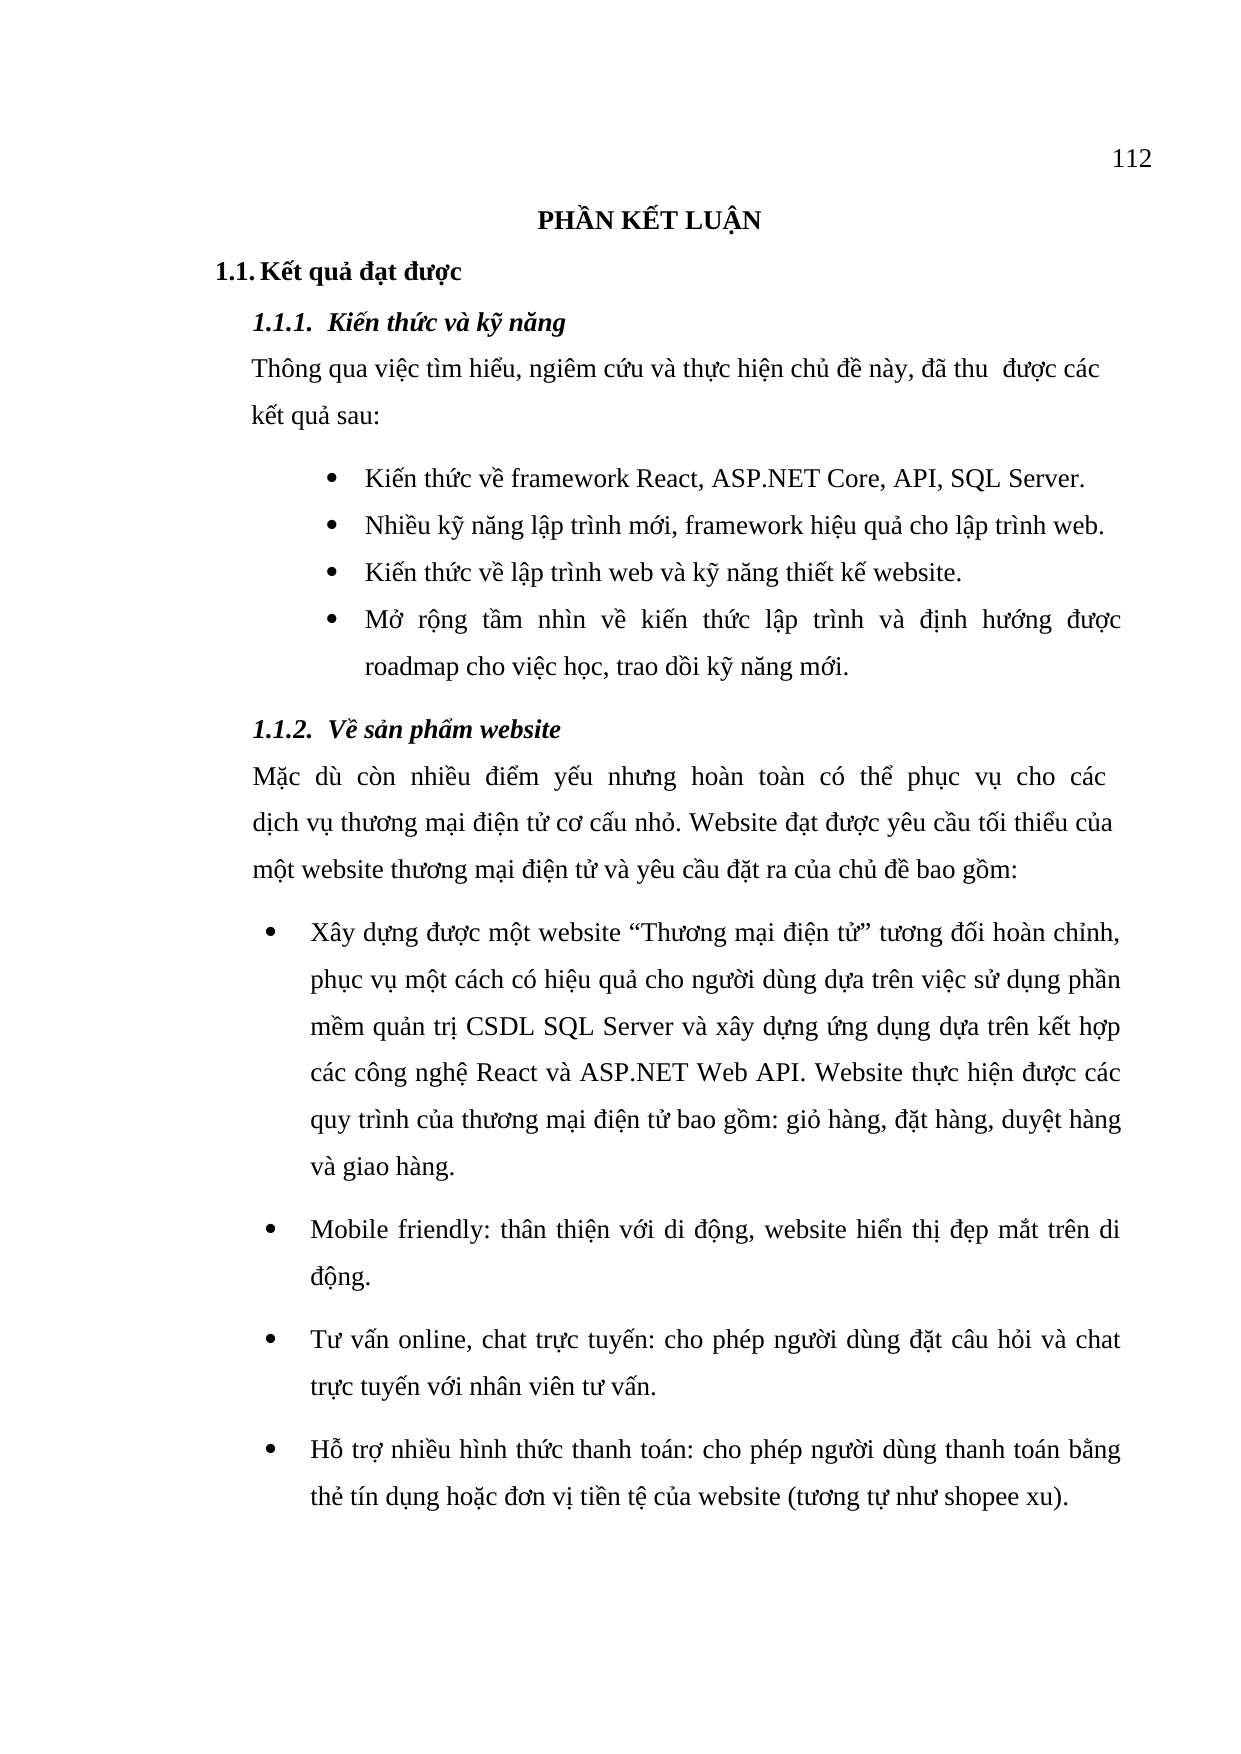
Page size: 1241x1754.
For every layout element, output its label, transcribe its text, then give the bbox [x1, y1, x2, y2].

list Mobile friendly: thân thiện với di động, website hiển thị đẹp mắt trên di động. [266, 1213, 1122, 1291]
list Kiến thức về framework React, ASP.NET Core, API, SQL Server. [327, 462, 1122, 494]
list Hỗ trợ nhiều hình thức thanh toán: cho phép người dùng thanh toán bằng thẻ tín dụng hoặc đơn vị tiền tệ của website (tương tự như shopee xu). [266, 1433, 1122, 1511]
subtitle Kiến thức và kỹ năng [252, 306, 1122, 337]
list Kiến thức về lập trình web và kỹ năng thiết kế website. [327, 556, 1122, 587]
subtitle Kết quả đạt được [215, 255, 1122, 286]
list Nhiều kỹ năng lập trình mới, framework hiệu quả cho lập trình web. [327, 509, 1122, 541]
list Tư vấn online, chat trực tuyến: cho phép người dùng đặt câu hỏi và chat trực tuyến với nhân viên tư vấn. [266, 1323, 1122, 1401]
text Thông qua việc tìm hiểu, ngiêm cứu và thực hiện chủ đề này, đã thu được các kết quả sau: [251, 352, 1122, 430]
text Mặc dù còn nhiều điểm yếu nhưng hoàn toàn có thể phục vụ cho các dịch vụ thương mại điện tử cơ cấu nhỏ. Website đạt được yêu cầu tối thiểu của một website thương mại điện tử và yêu cầu đặt ra của chủ đề bao gồm: [177, 760, 1122, 884]
list Mở rộng tầm nhìn về kiến thức lập trình và định hướng được roadmap cho việc học, trao dồi kỹ năng mới. [327, 603, 1122, 681]
subtitle Về sản phẩm website [252, 713, 1122, 744]
list Xây dựng được một website “Thương mại điện tử” tương đối hoàn chỉnh, phục vụ một cách có hiệu quả cho người dùng dựa trên việc sử dụng phần mềm quản trị CSDL SQL Server và xây dựng ứng dụng dựa trên kết hợp các công nghệ React và ASP.NET Web API. Website thực hiện được các quy trình của thương mại điện tử bao gồm: giỏ hàng, đặt hàng, duyệt hàng và giao hàng. [266, 916, 1122, 1181]
subtitle PHẦN KẾT LUẬN [177, 204, 1122, 235]
